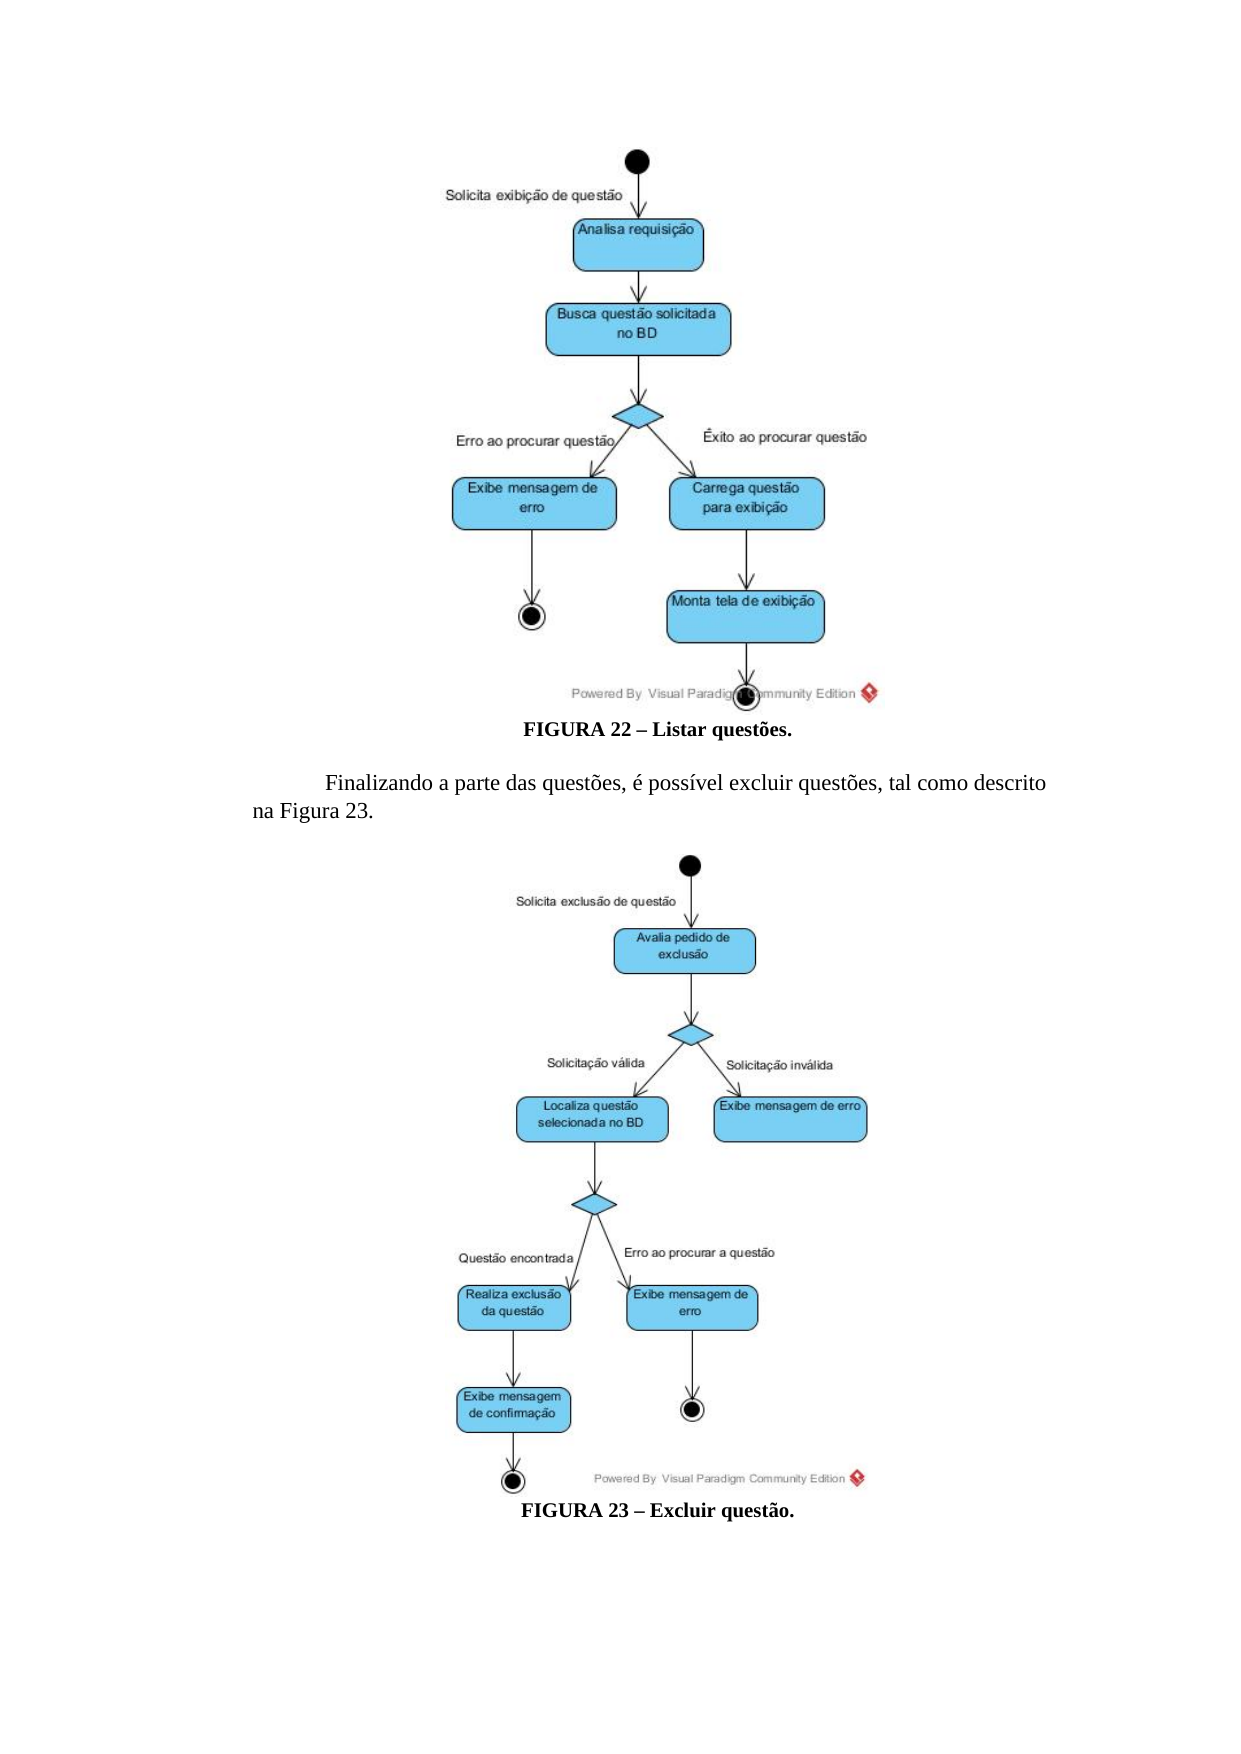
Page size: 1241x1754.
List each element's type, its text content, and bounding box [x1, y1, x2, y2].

list FIGURA 23 – Excluir questão. [252, 1498, 1063, 1522]
list FIGURA 22 – Listar questões. [252, 717, 1063, 741]
list Finalizando a parte das questões, é possível excluir questões, tal como descrito na Figura 23. [252, 769, 1063, 823]
picture [445, 854, 870, 1497]
picture [430, 147, 885, 715]
